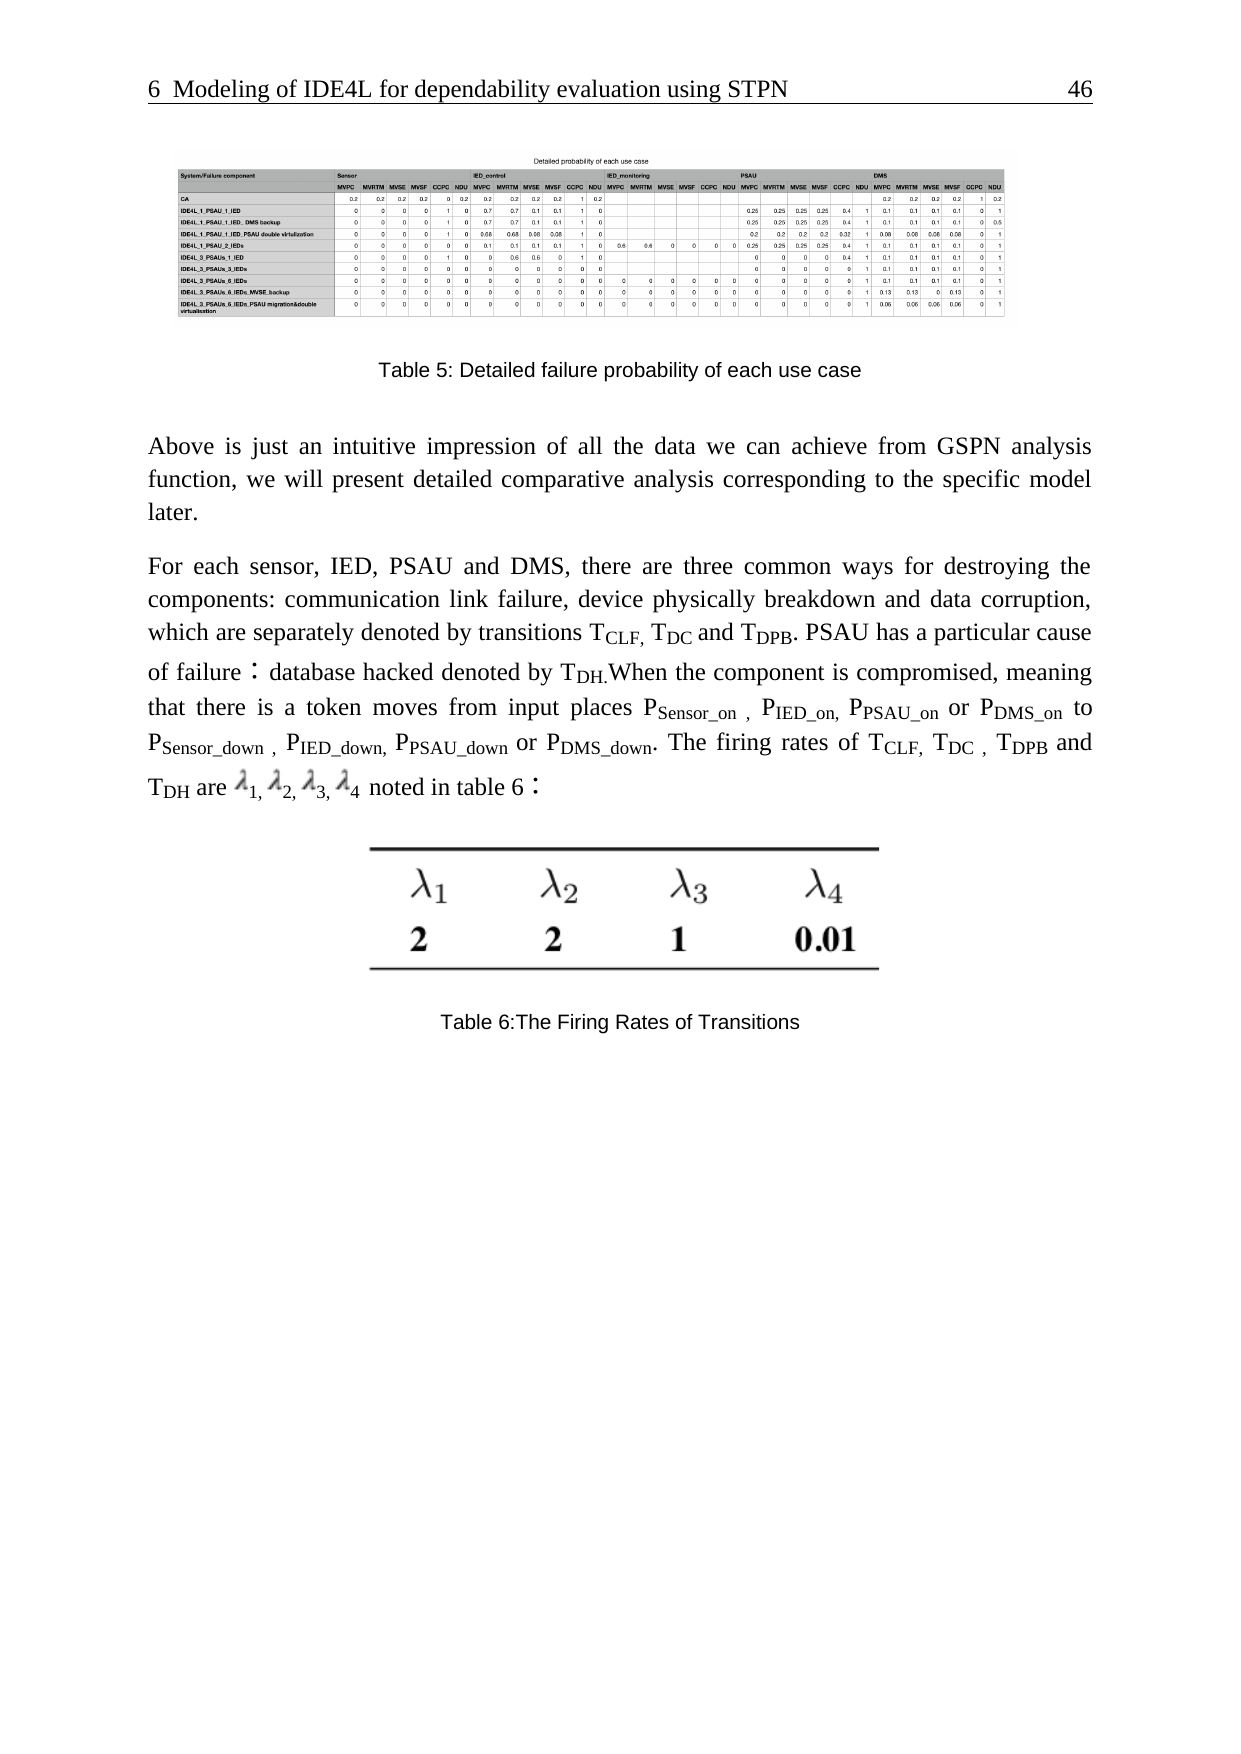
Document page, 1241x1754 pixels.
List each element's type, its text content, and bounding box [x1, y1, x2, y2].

text Table 5: Detailed failure probability of each use case [148, 358, 1093, 382]
picture [361, 828, 880, 981]
text Above is just an intuitive impression of all the data we can achieve from GSPN analysis function, we will present detailed comparative analysis corresponding to the specific model later. [148, 431, 1093, 526]
picture [172, 147, 1022, 329]
text Table 6:The Firing Rates of Transitions [148, 1010, 1093, 1034]
text For each sensor, IED, PSAU and DMS, there are three common ways for destroying the components: communication link failure, device physically breakdown and data corruption, which are separately denoted by transitions TCLF, TDC and TDPB. PSAU has a particular cause of failure：database hacked denoted by TDH.When the component is compromised, meaning that there is a token moves from input places PSensor_on , PIED_on, PPSAU_on or PDMS_on to PSensor_down , PIED_down, PPSAU_down or PDMS_down. The firing rates of TCLF, TDC , TDPB and TDH are 1, 2, 3, 4 noted in table 6： [148, 551, 1093, 803]
